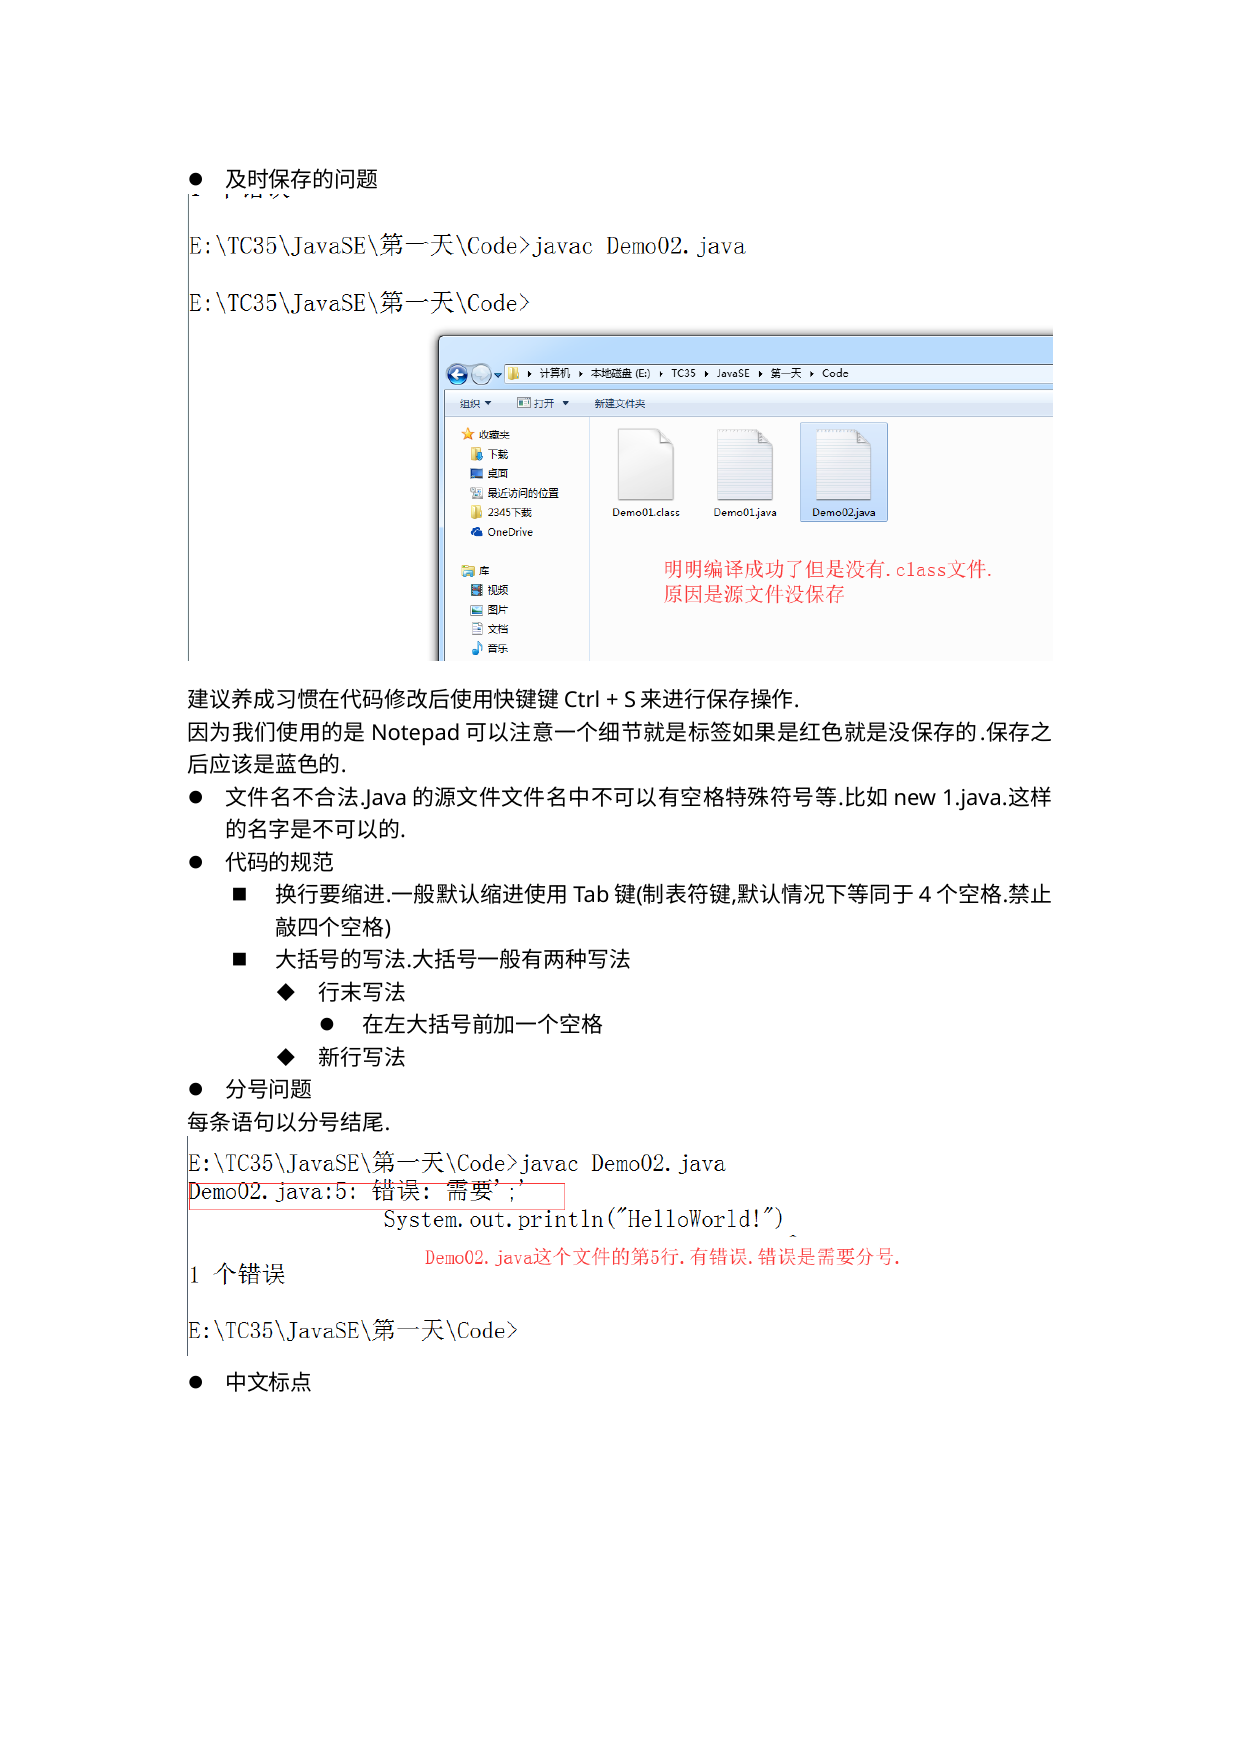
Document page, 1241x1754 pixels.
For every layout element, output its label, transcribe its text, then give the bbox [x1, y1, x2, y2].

list 代码的规范 [187, 844, 1053, 877]
list 新行写法 [275, 1039, 1053, 1072]
text 因为我们使用的是Notepad可以注意一个细节就是标签如果是红色就是没保存的.保存之后应该是蓝色的. [187, 714, 1053, 779]
list 行末写法 [275, 974, 1053, 1007]
list 大括号的写法.大括号一般有两种写法 [231, 942, 1053, 974]
list 在左大括号前加一个空格 [319, 1007, 1053, 1039]
picture [187, 1136, 1052, 1356]
list 换行要缩进.一般默认缩进使用Tab键(制表符键,默认情况下等同于4个空格.禁止敲四个空格) [231, 877, 1053, 942]
list 中文标点 [187, 1364, 1053, 1397]
picture [187, 194, 1053, 661]
text 每条语句以分号结尾. [187, 1104, 1053, 1137]
text 建议养成习惯在代码修改后使用快键键Ctrl + S来进行保存操作. [187, 682, 1053, 714]
list 文件名不合法.Java的源文件文件名中不可以有空格特殊符号等.比如new 1.java.这样的名字是不可以的. [187, 779, 1053, 844]
list 及时保存的问题 [187, 162, 1053, 194]
list 分号问题 [187, 1072, 1053, 1104]
